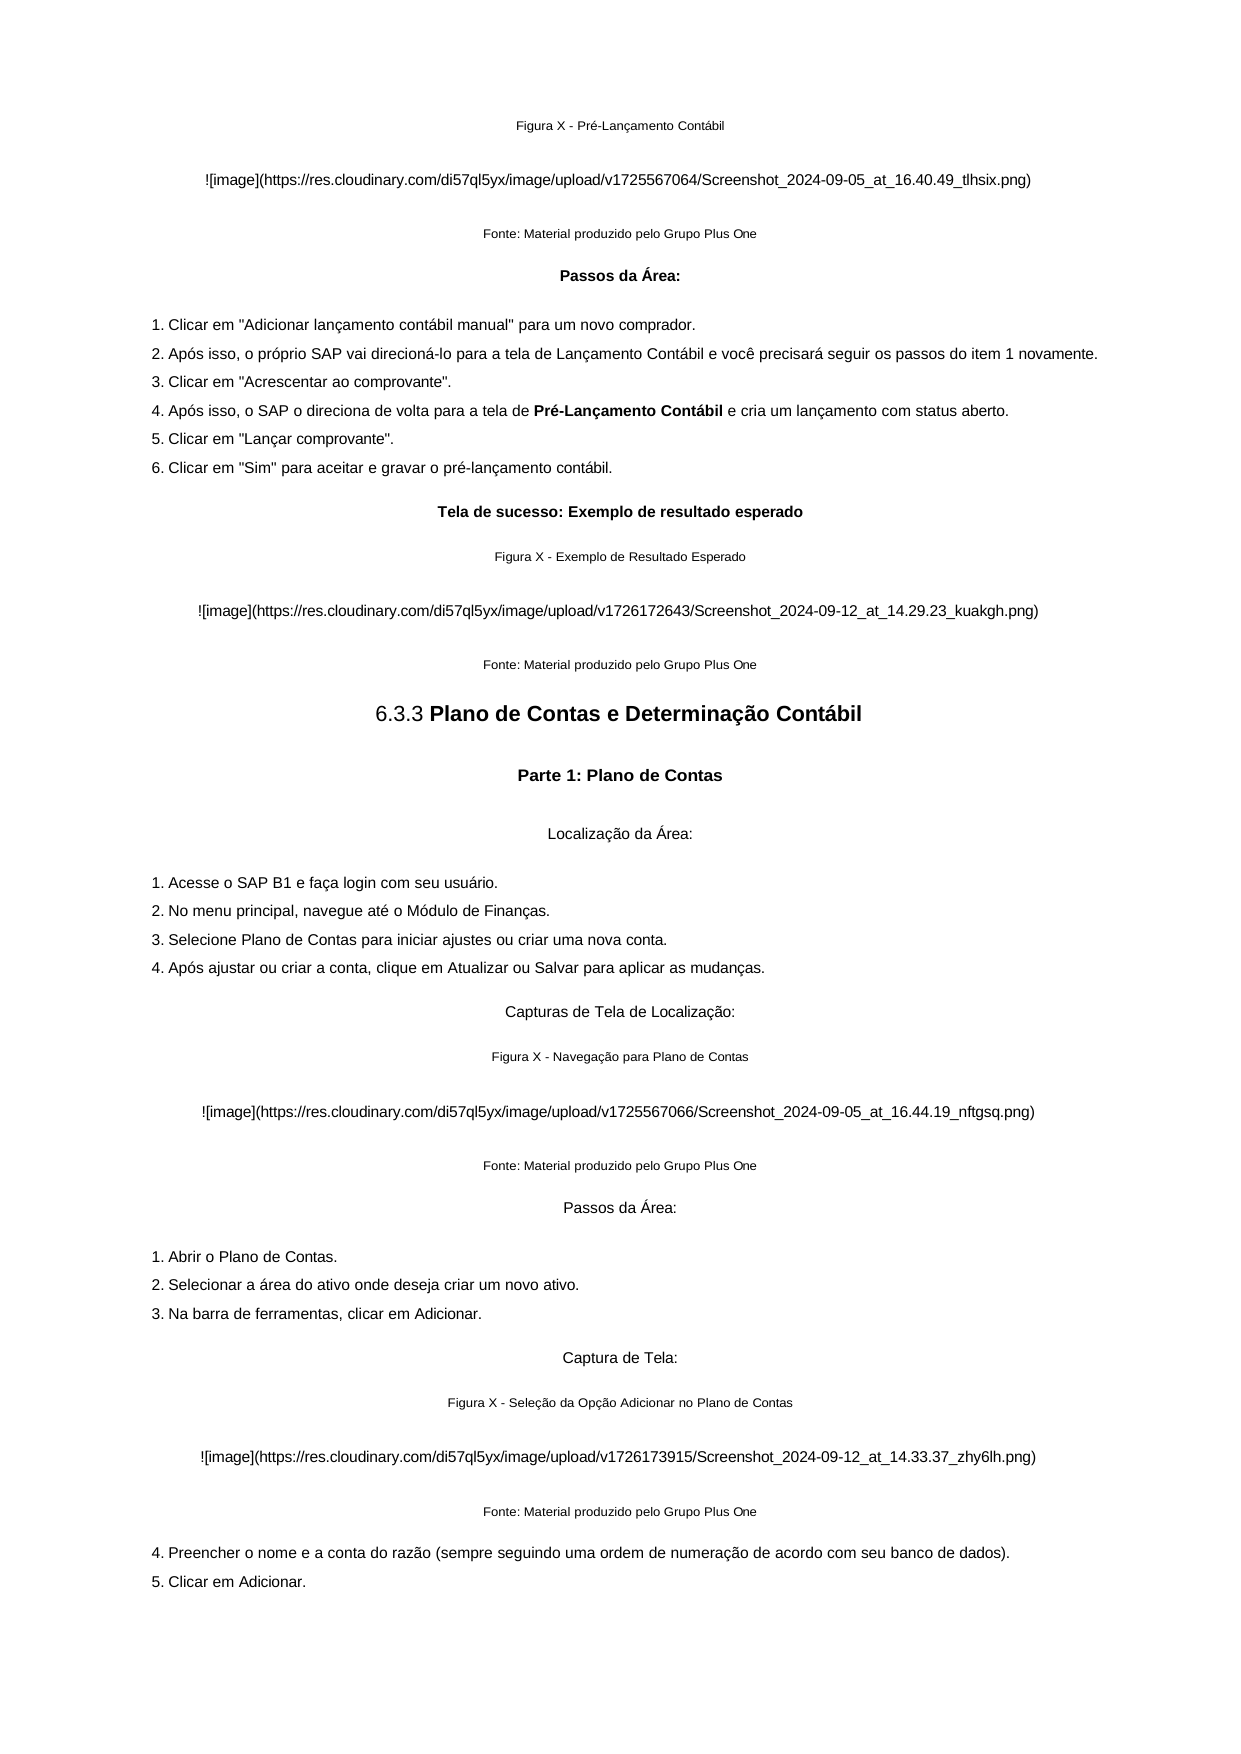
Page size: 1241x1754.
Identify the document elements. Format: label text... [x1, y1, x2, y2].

list Abrir o Plano de Contas. [151, 1248, 1136, 1266]
text Passos da Área: [104, 1198, 1136, 1216]
list Selecionar a área do ativo onde deseja criar um novo ativo. [151, 1276, 1136, 1294]
text Capturas de Tela de Localização: [104, 1003, 1136, 1021]
text Figura X - Navegação para Plano de Contas [104, 1050, 1136, 1064]
list Clicar em "Lançar comprovante". [151, 430, 1136, 448]
list Clicar em Adicionar. [151, 1572, 1136, 1590]
list Selecione Plano de Contas para iniciar ajustes ou criar uma nova conta. [151, 931, 1136, 949]
list Preencher o nome e a conta do razão (sempre seguindo uma ordem de numeração de acordo com seu banco de dados). [151, 1544, 1136, 1562]
list No menu principal, navegue até o Módulo de Finanças. [151, 902, 1136, 920]
text Localização da Área: [104, 824, 1136, 842]
text Figura X - Pré-Lançamento Contábil [104, 118, 1136, 133]
text Fonte: Material produzido pelo Grupo Plus One [104, 658, 1136, 672]
subtitle Parte 1: Plano de Contas [104, 765, 1136, 784]
text ![image](https://res.cloudinary.com/di57ql5yx/image/upload/v1725567066/Screenshot_2024-09-05_at_16.44.19_nftgsq.png) [104, 1103, 1132, 1121]
text Captura de Tela: [104, 1348, 1136, 1367]
text ![image](https://res.cloudinary.com/di57ql5yx/image/upload/v1726172643/Screenshot_2024-09-12_at_14.29.23_kuakgh.png) [104, 602, 1132, 620]
text Figura X - Exemplo de Resultado Esperado [104, 549, 1136, 564]
list Após ajustar ou criar a conta, clique em Atualizar ou Salvar para aplicar as mudanças. [151, 959, 1136, 977]
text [104, 1504, 1136, 1518]
list Clicar em "Acrescentar ao comprovante". [151, 373, 1136, 391]
list Clicar em "Adicionar lançamento contábil manual" para um novo comprador. [151, 316, 1136, 334]
list Acesse o SAP B1 e faça login com seu usuário. [151, 874, 1136, 892]
list Clicar em "Sim" para aceitar e gravar o pré-lançamento contábil. [151, 458, 1136, 476]
subtitle Passos da Área: [104, 267, 1136, 285]
list Na barra de ferramentas, clicar em Adicionar. [151, 1304, 1136, 1323]
text ![image](https://res.cloudinary.com/di57ql5yx/image/upload/v1726173915/Screenshot_2024-09-12_at_14.33.37_zhy6lh.png) [104, 1448, 1132, 1466]
list Após isso, o SAP o direciona de volta para a tela de Pré-Lançamento Contábil e cria um lançamento com status aberto. [151, 401, 1136, 419]
list Após isso, o próprio SAP vai direcioná-lo para a tela de Lançamento Contábil e você precisará seguir os passos do item 1 novamente. [151, 344, 1136, 362]
subtitle Plano de Contas e Determinação Contábil [375, 701, 1136, 726]
text Fonte: Material produzido pelo Grupo Plus One [104, 1159, 1136, 1173]
text Figura X - Seleção da Opção Adicionar no Plano de Contas [104, 1396, 1136, 1410]
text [104, 227, 1136, 242]
subtitle Tela de sucesso: Exemplo de resultado esperado [104, 502, 1136, 520]
text ![image](https://res.cloudinary.com/di57ql5yx/image/upload/v1725567064/Screenshot_2024-09-05_at_16.40.49_tlhsix.png) [104, 171, 1132, 189]
